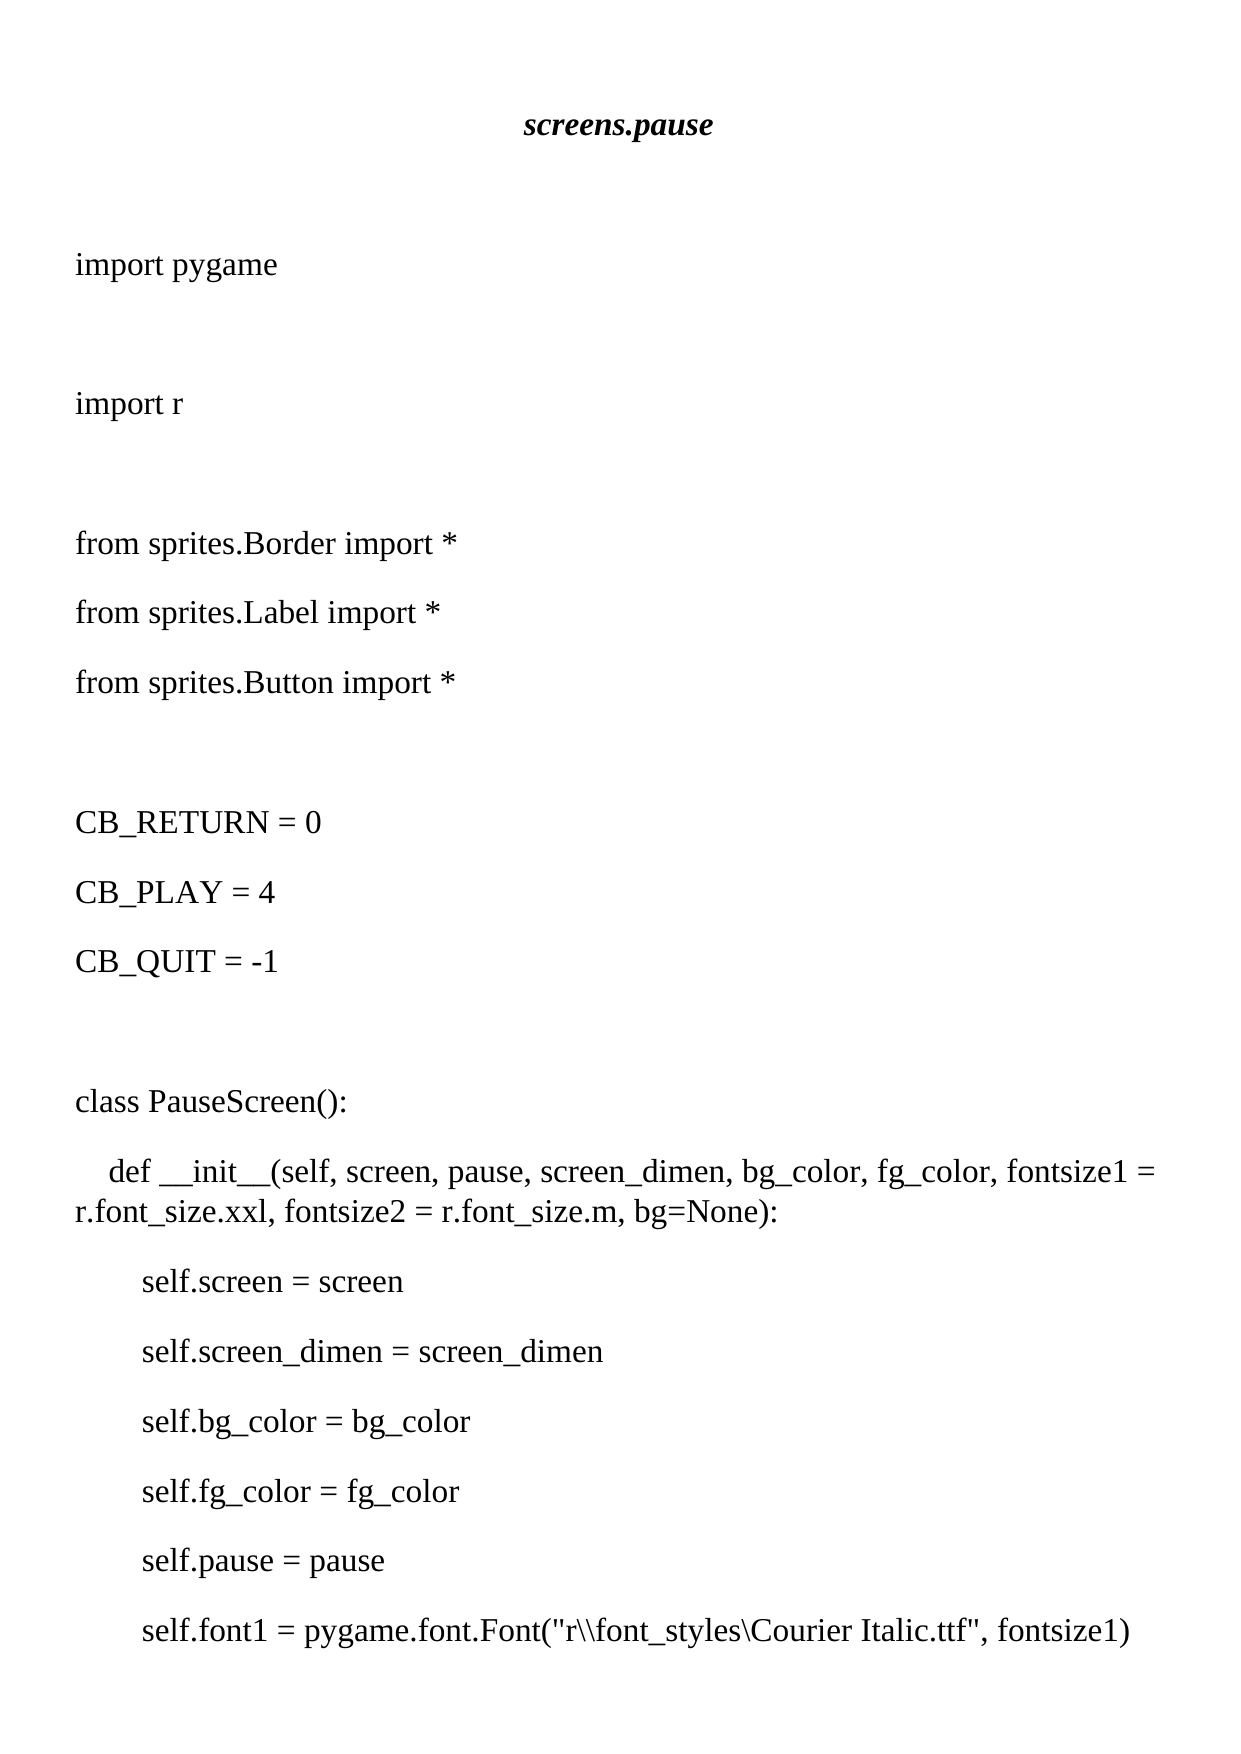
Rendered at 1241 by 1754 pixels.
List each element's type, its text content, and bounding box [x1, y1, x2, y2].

text self.font1 = pygame.font.Font("r\\font_styles\Courier Italic.ttf", fontsize1) [75, 1610, 1165, 1649]
text CB_QUIT = -1 [75, 942, 1165, 980]
text CB_RETURN = 0 [75, 802, 1165, 840]
text screens.pause [75, 104, 1165, 142]
text class PauseScreen(): [75, 1081, 1165, 1119]
text self.screen = screen [75, 1261, 1165, 1300]
text CB_PLAY = 4 [75, 872, 1165, 910]
text self.pause = pause [75, 1541, 1165, 1579]
text import r [75, 383, 1165, 422]
text def __init__(self, screen, pause, screen_dimen, bg_color, fg_color, fontsize1 = r.font_size.xxl, fontsize2 = r.font_size.m, bg=None): [75, 1151, 1165, 1230]
text from sprites.Border import * [75, 523, 1165, 561]
text from sprites.Button import * [75, 662, 1165, 701]
text self.bg_color = bg_color [75, 1401, 1165, 1439]
text import pygame [75, 244, 1165, 282]
text from sprites.Label import * [75, 593, 1165, 631]
text self.fg_color = fg_color [75, 1471, 1165, 1509]
text self.screen_dimen = screen_dimen [75, 1331, 1165, 1369]
